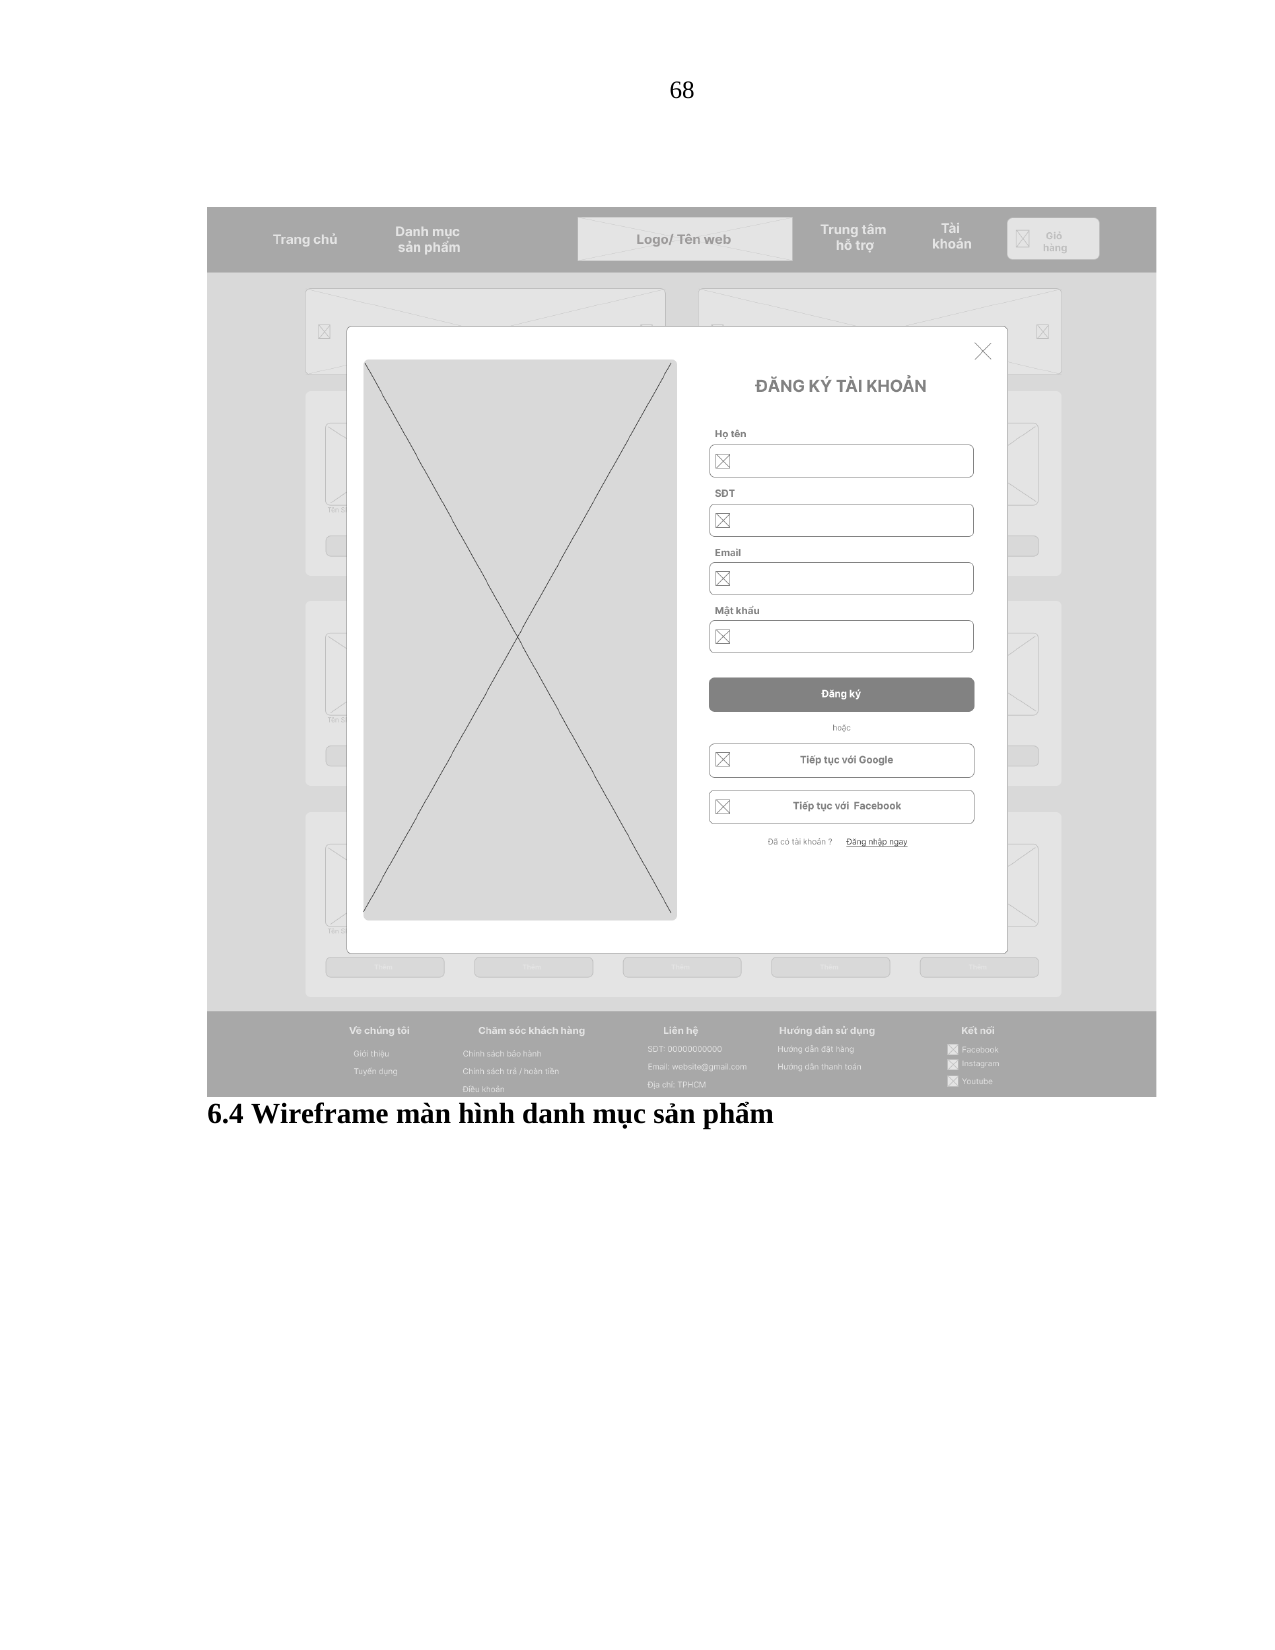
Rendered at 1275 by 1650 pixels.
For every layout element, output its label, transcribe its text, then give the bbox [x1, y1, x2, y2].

picture [207, 207, 1157, 1097]
text 6.4 Wireframe màn hình danh mục sản phẩm [207, 1097, 1156, 1130]
